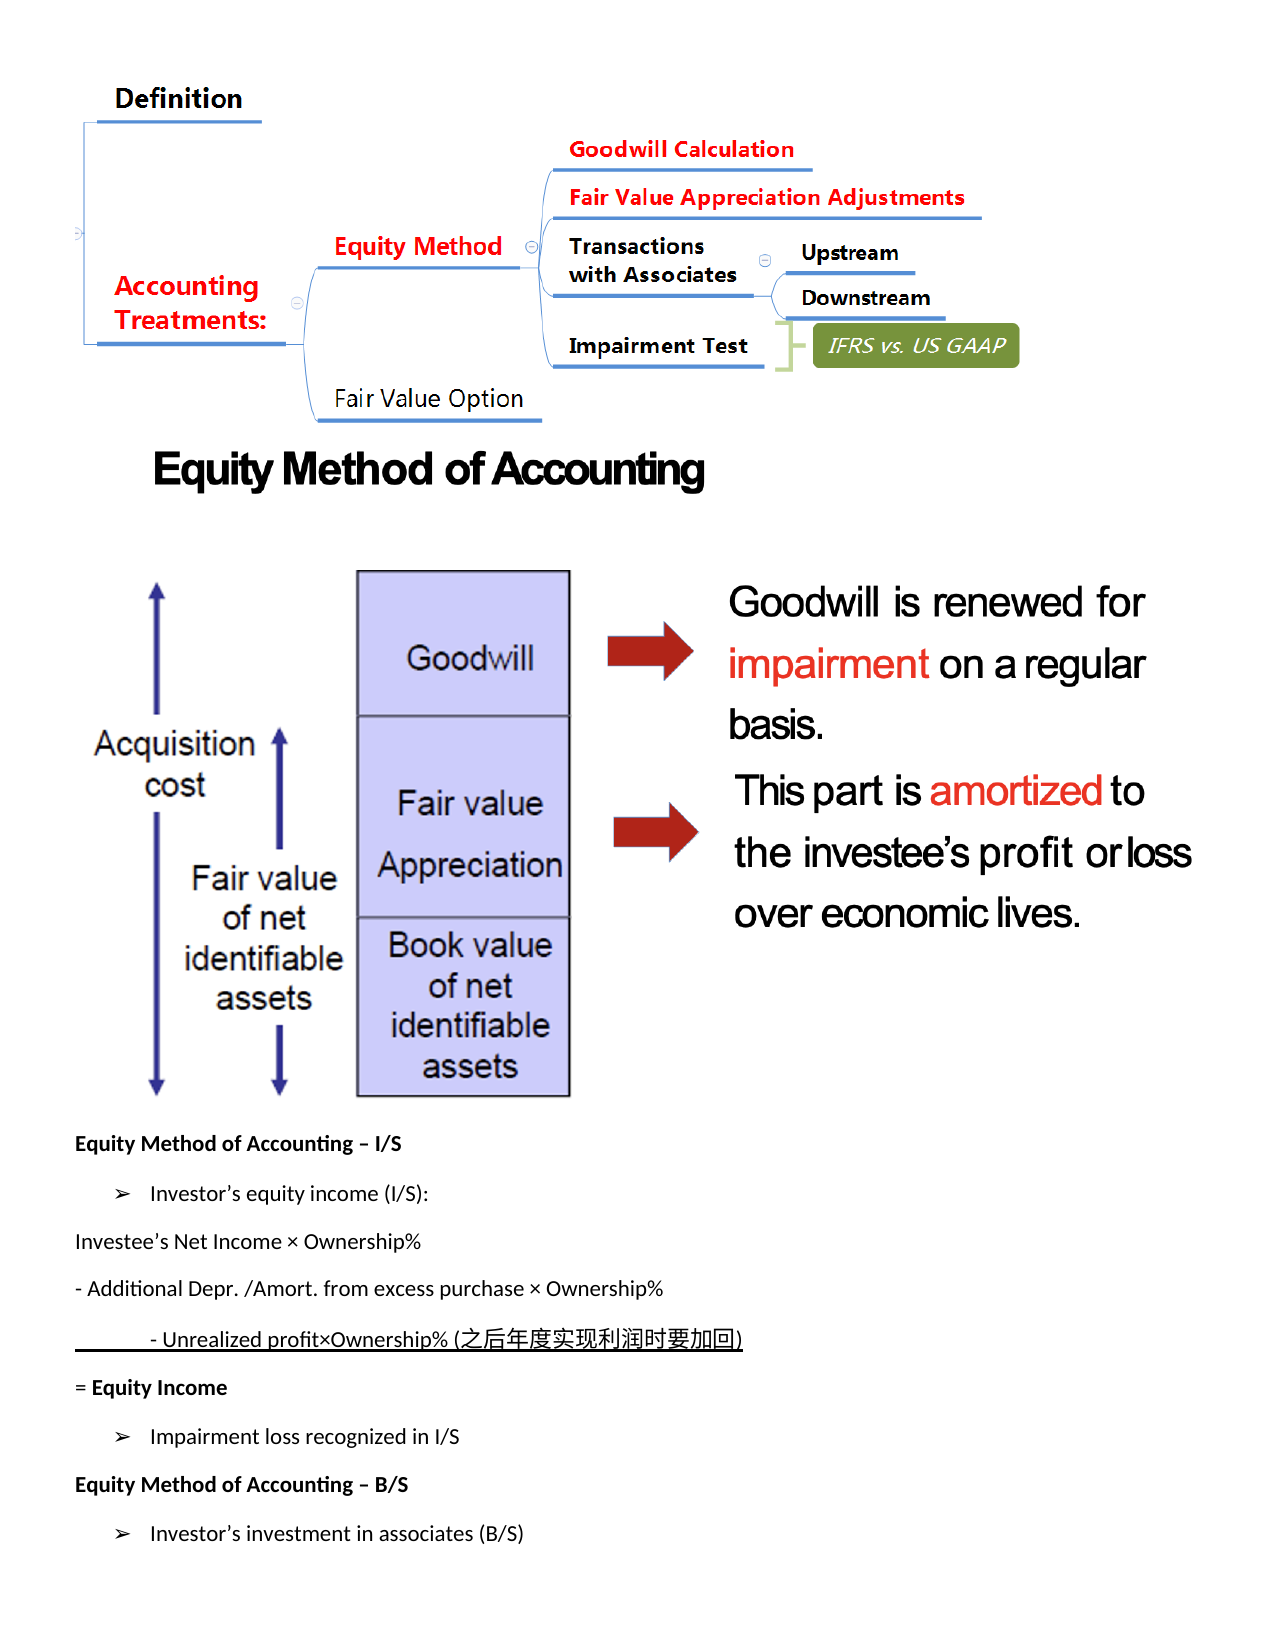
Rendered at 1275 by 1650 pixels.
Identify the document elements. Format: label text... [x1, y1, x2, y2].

list Investor’s equity income (I/S): [112, 1176, 1200, 1208]
picture [75, 442, 1200, 1111]
list Impairment loss recognized in I/S [112, 1420, 1200, 1451]
text Equity Method of Accounting – I/S [75, 1129, 1200, 1158]
text - Additional Depr. /Amort. from excess purchase × Ownership% [75, 1274, 1200, 1302]
text - Unrealized profit×Ownership% (之后年度实现利润时要加回) [75, 1321, 1200, 1354]
list Investor’s investment in associates (B/S) [112, 1517, 1200, 1548]
text = Equity Income [75, 1373, 1200, 1401]
text Investee’s Net Income × Ownership% [75, 1227, 1200, 1255]
text Equity Method of Accounting – B/S [75, 1470, 1200, 1498]
picture [75, 75, 1022, 424]
